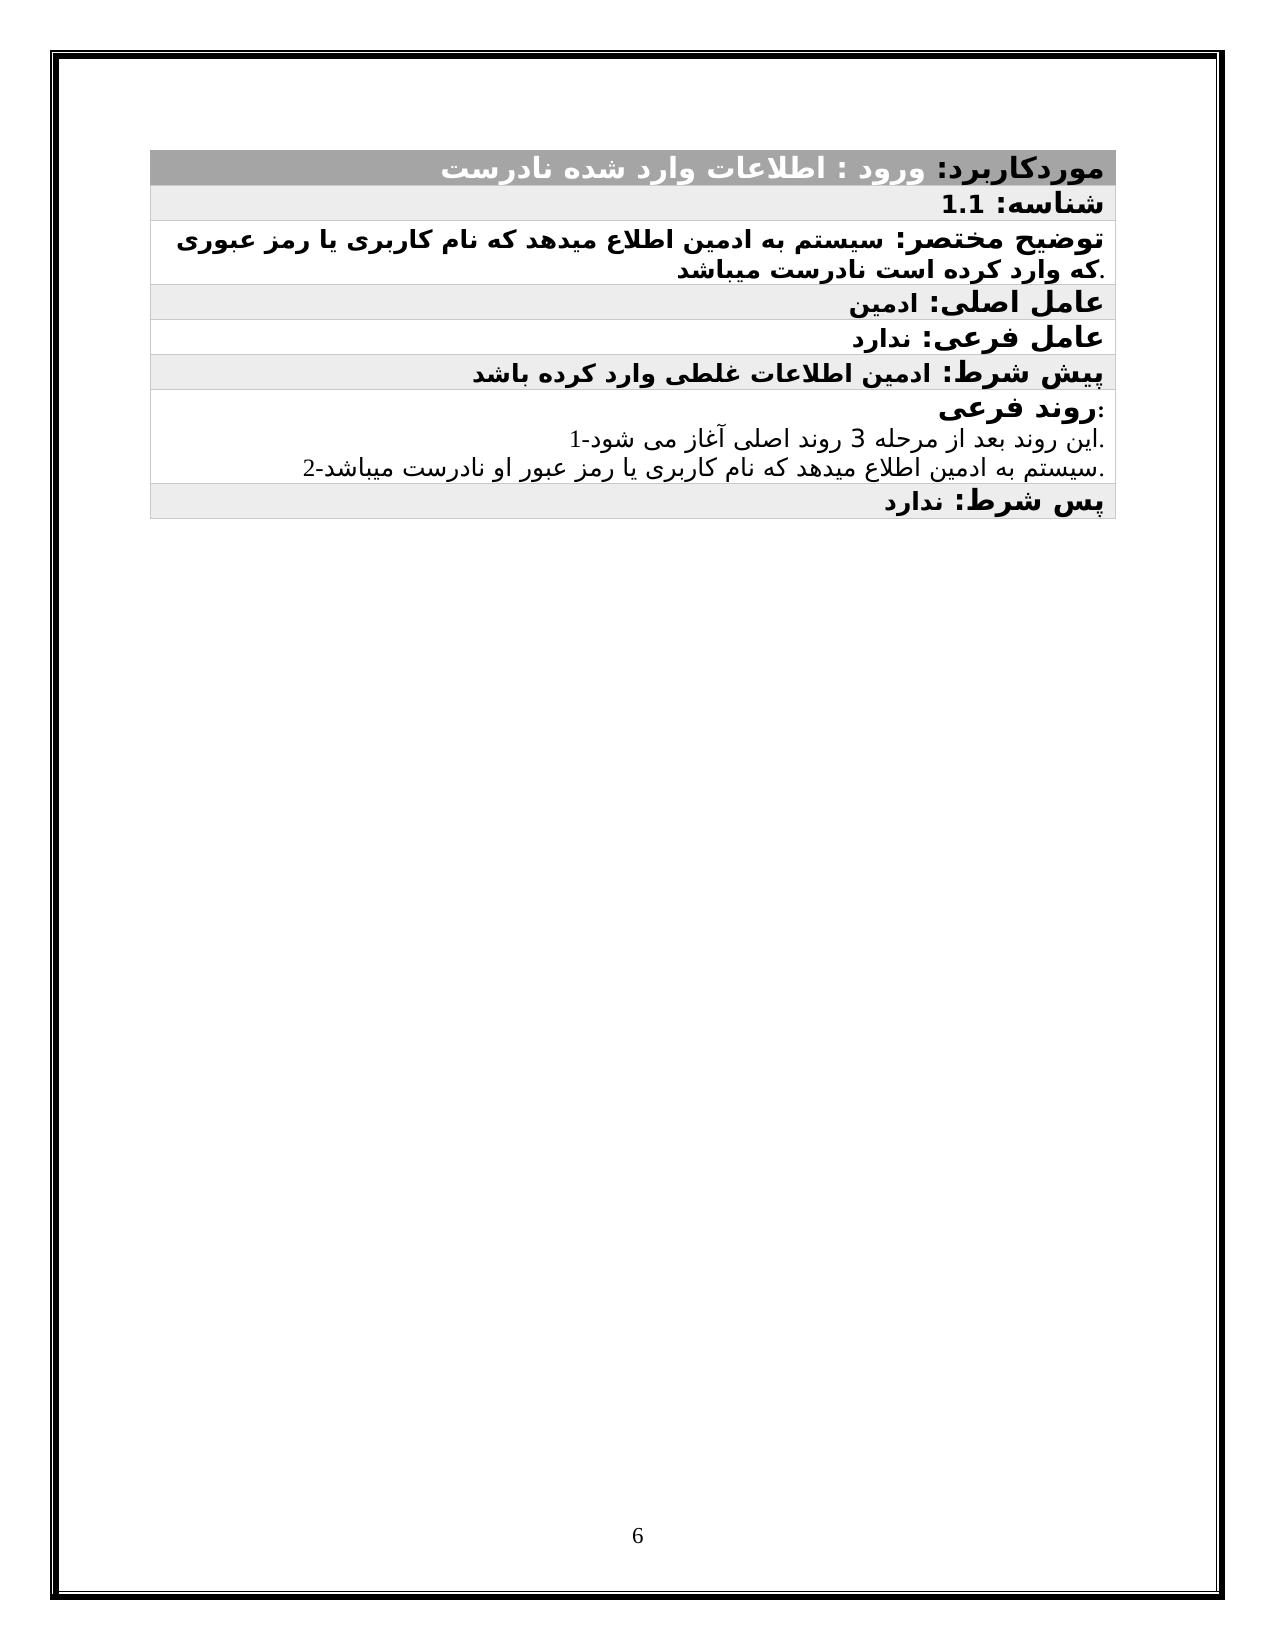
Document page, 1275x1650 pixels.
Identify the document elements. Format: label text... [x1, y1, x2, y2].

table_cell شناسه: 1.1 [151, 186, 1115, 220]
table_cell عامل فرعی: ندارد [151, 320, 1115, 354]
table_cell توضیح مختصر: سیستم به ادمین اطلاع میدهد که نام کاربری یا رمز عبوری که وارد کرده است نادرست میباشد. [151, 221, 1115, 284]
table_header موردکاربرد: ورود : اطلاعات وارد شده نادرست [151, 151, 1115, 185]
table_cell روند فرعی: 1-این روند بعد از مرحله 3 روند اصلی آغاز می شود. 2-سیستم به ادمین اطلاع میدهد که نام کاربری یا رمز عبور او نادرست میباشد. [151, 390, 1115, 483]
table_cell عامل اصلی: ادمین [151, 285, 1115, 319]
table_cell پس شرط: ندارد [151, 484, 1115, 518]
table_cell پیش شرط: ادمین اطلاعات غلطی وارد کرده باشد [151, 355, 1115, 389]
